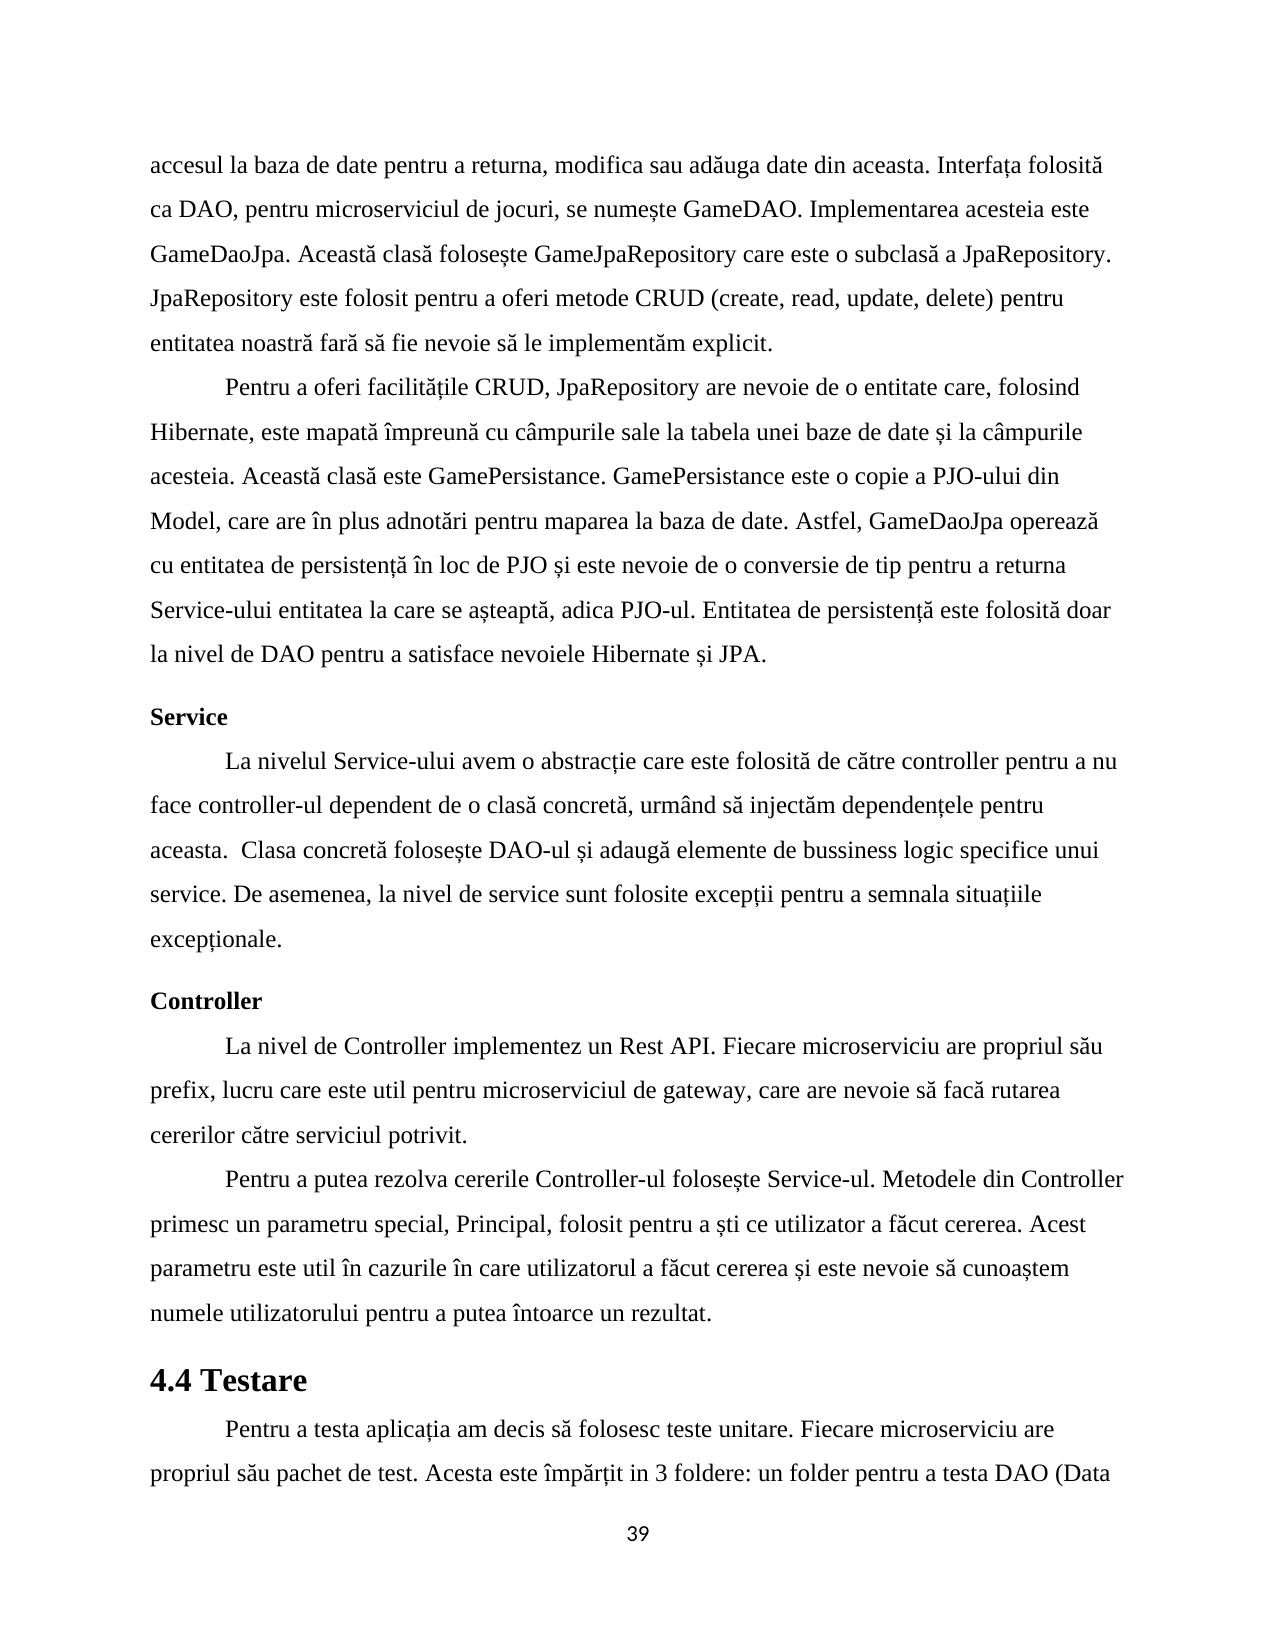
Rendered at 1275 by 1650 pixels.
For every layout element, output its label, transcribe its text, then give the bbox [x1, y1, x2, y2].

text Service La nivelul Service-ului avem o abstracție care este folosită de către controller pentru a nu face controller-ul dependent de o clasă concretă, urmând să injectăm dependențele pentru aceasta. Clasa concretă folosește DAO-ul și adaugă elemente de bussiness logic specifice unui service. De asemenea, la nivel de service sunt folosite excepții pentru a semnala situațiile excepționale. [150, 702, 1125, 953]
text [150, 1360, 1125, 1487]
text Controller La nivel de Controller implementez un Rest API. Fiecare microserviciu are propriul său prefix, lucru care este util pentru microserviciul de gateway, care are nevoie să facă rutarea cererilor către serviciul potrivit. Pentru a putea rezolva cererile Controller-ul folosește Service-ul. Metodele din Controller primesc un parametru special, Principal, folosit pentru a ști ce utilizator a făcut cererea. Acest parametru este util în cazurile în care utilizatorul a făcut cererea și este nevoie să cunoaștem numele utilizatorului pentru a putea întoarce un rezultat. [150, 986, 1125, 1326]
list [150, 150, 1125, 668]
